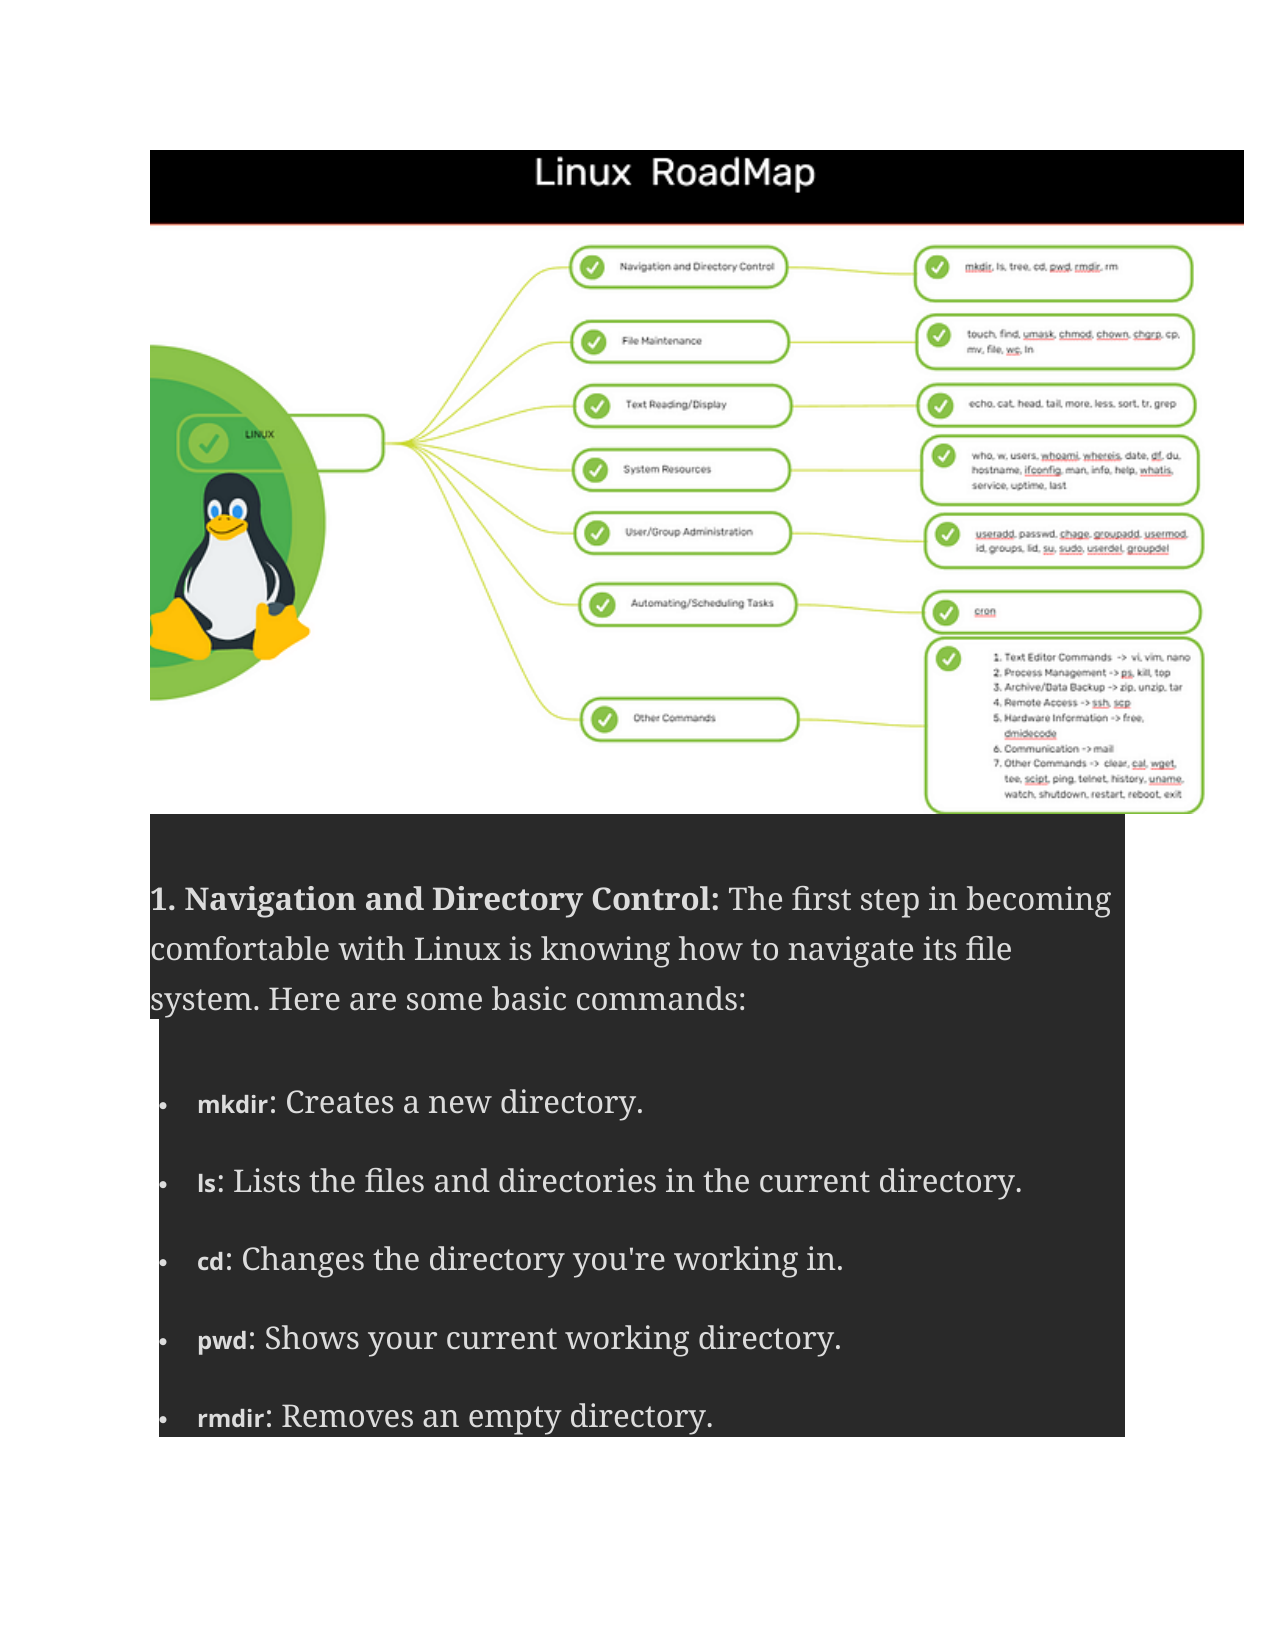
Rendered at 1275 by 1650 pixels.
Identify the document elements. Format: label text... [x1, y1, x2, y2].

list pwd: Shows your current working directory. [159, 1308, 1125, 1358]
picture [150, 150, 1244, 814]
list rmdir: Removes an empty directory. [159, 1387, 1125, 1437]
list mkdir: Creates a new directory. [159, 1073, 1125, 1123]
list ls: Lists the files and directories in the current directory. [159, 1151, 1125, 1201]
list cd: Changes the directory you're working in. [159, 1230, 1125, 1280]
text 1. Navigation and Directory Control: The first step in becoming comfortable with Linux is knowing how to navigate its file system. Here are some basic commands: [150, 869, 1125, 1019]
